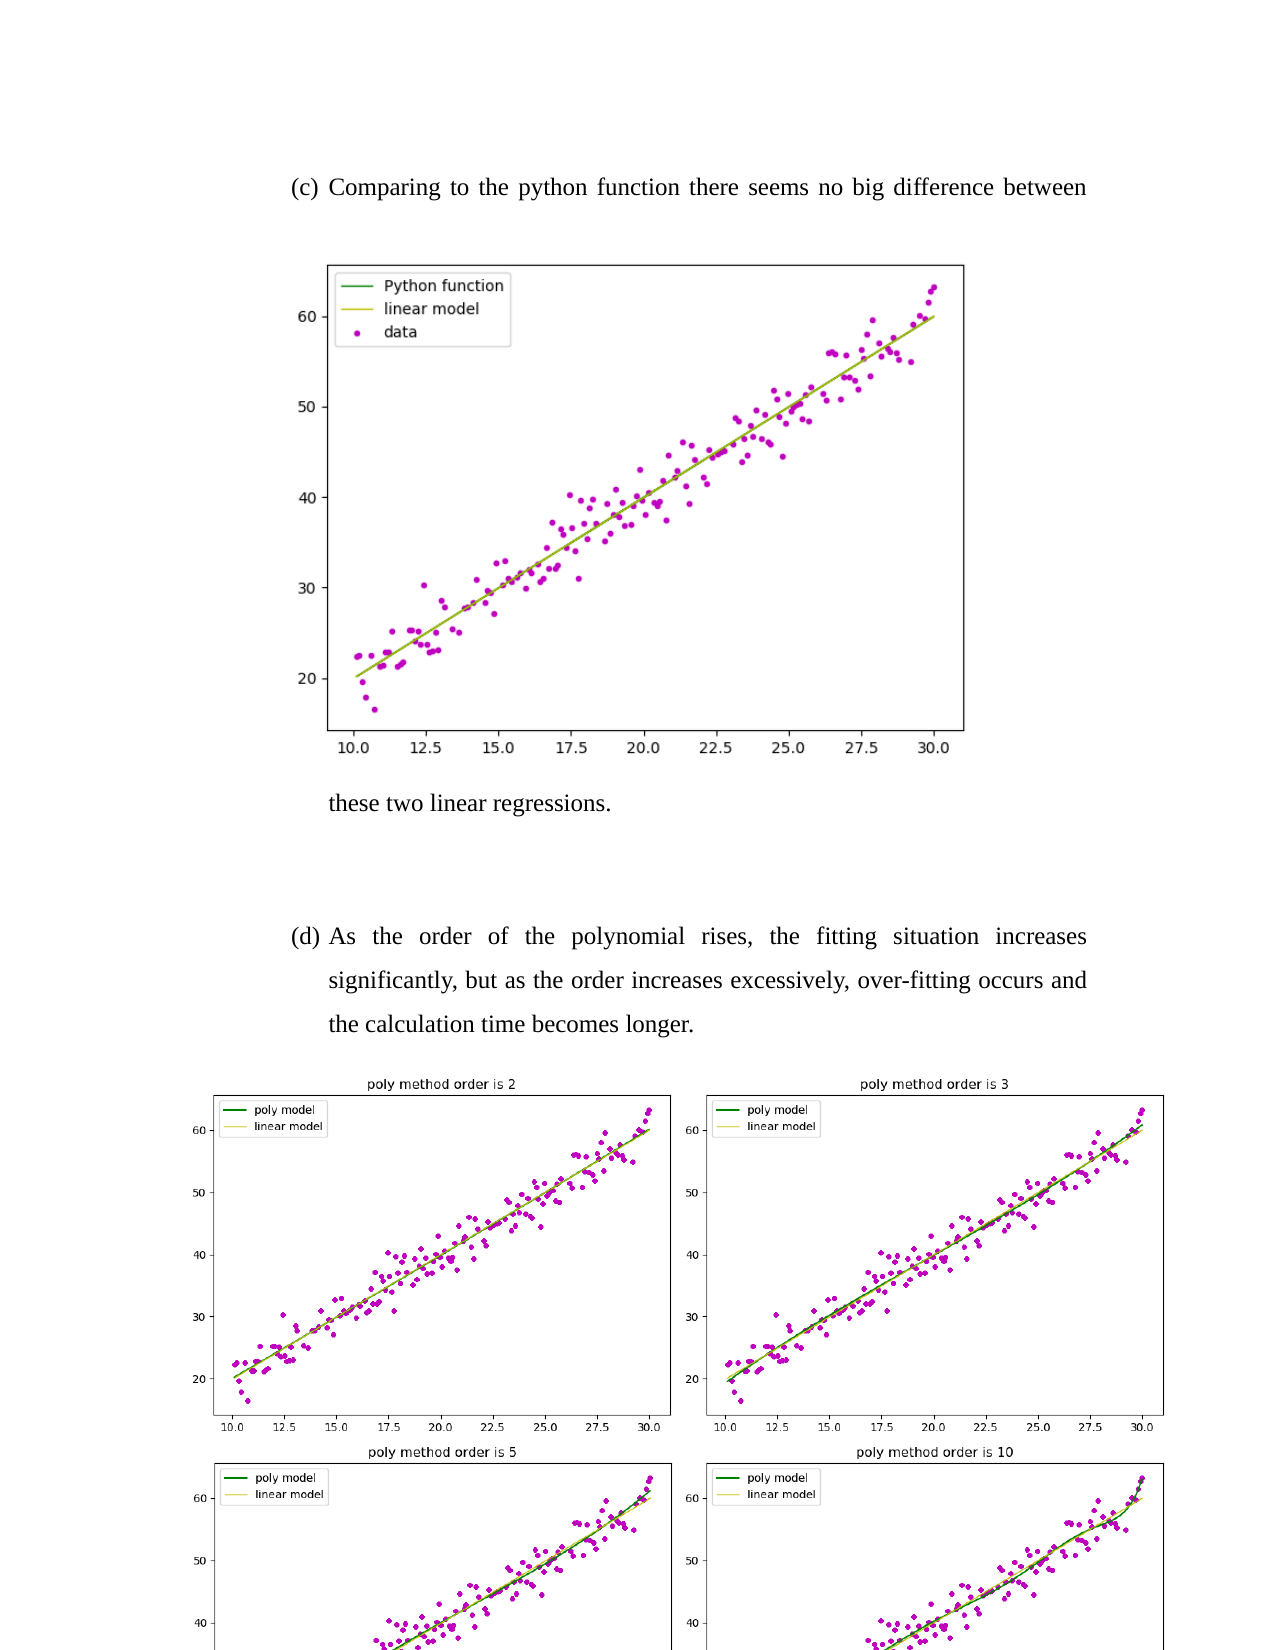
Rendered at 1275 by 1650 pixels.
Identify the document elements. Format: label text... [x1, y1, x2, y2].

picture [180, 1067, 1177, 1650]
picture [281, 246, 983, 773]
list As the order of the polynomial rises, the fitting situation increases significantly, but as the order increases excessively, over-fitting occurs and the calculation time becomes longer. [291, 913, 1087, 1045]
